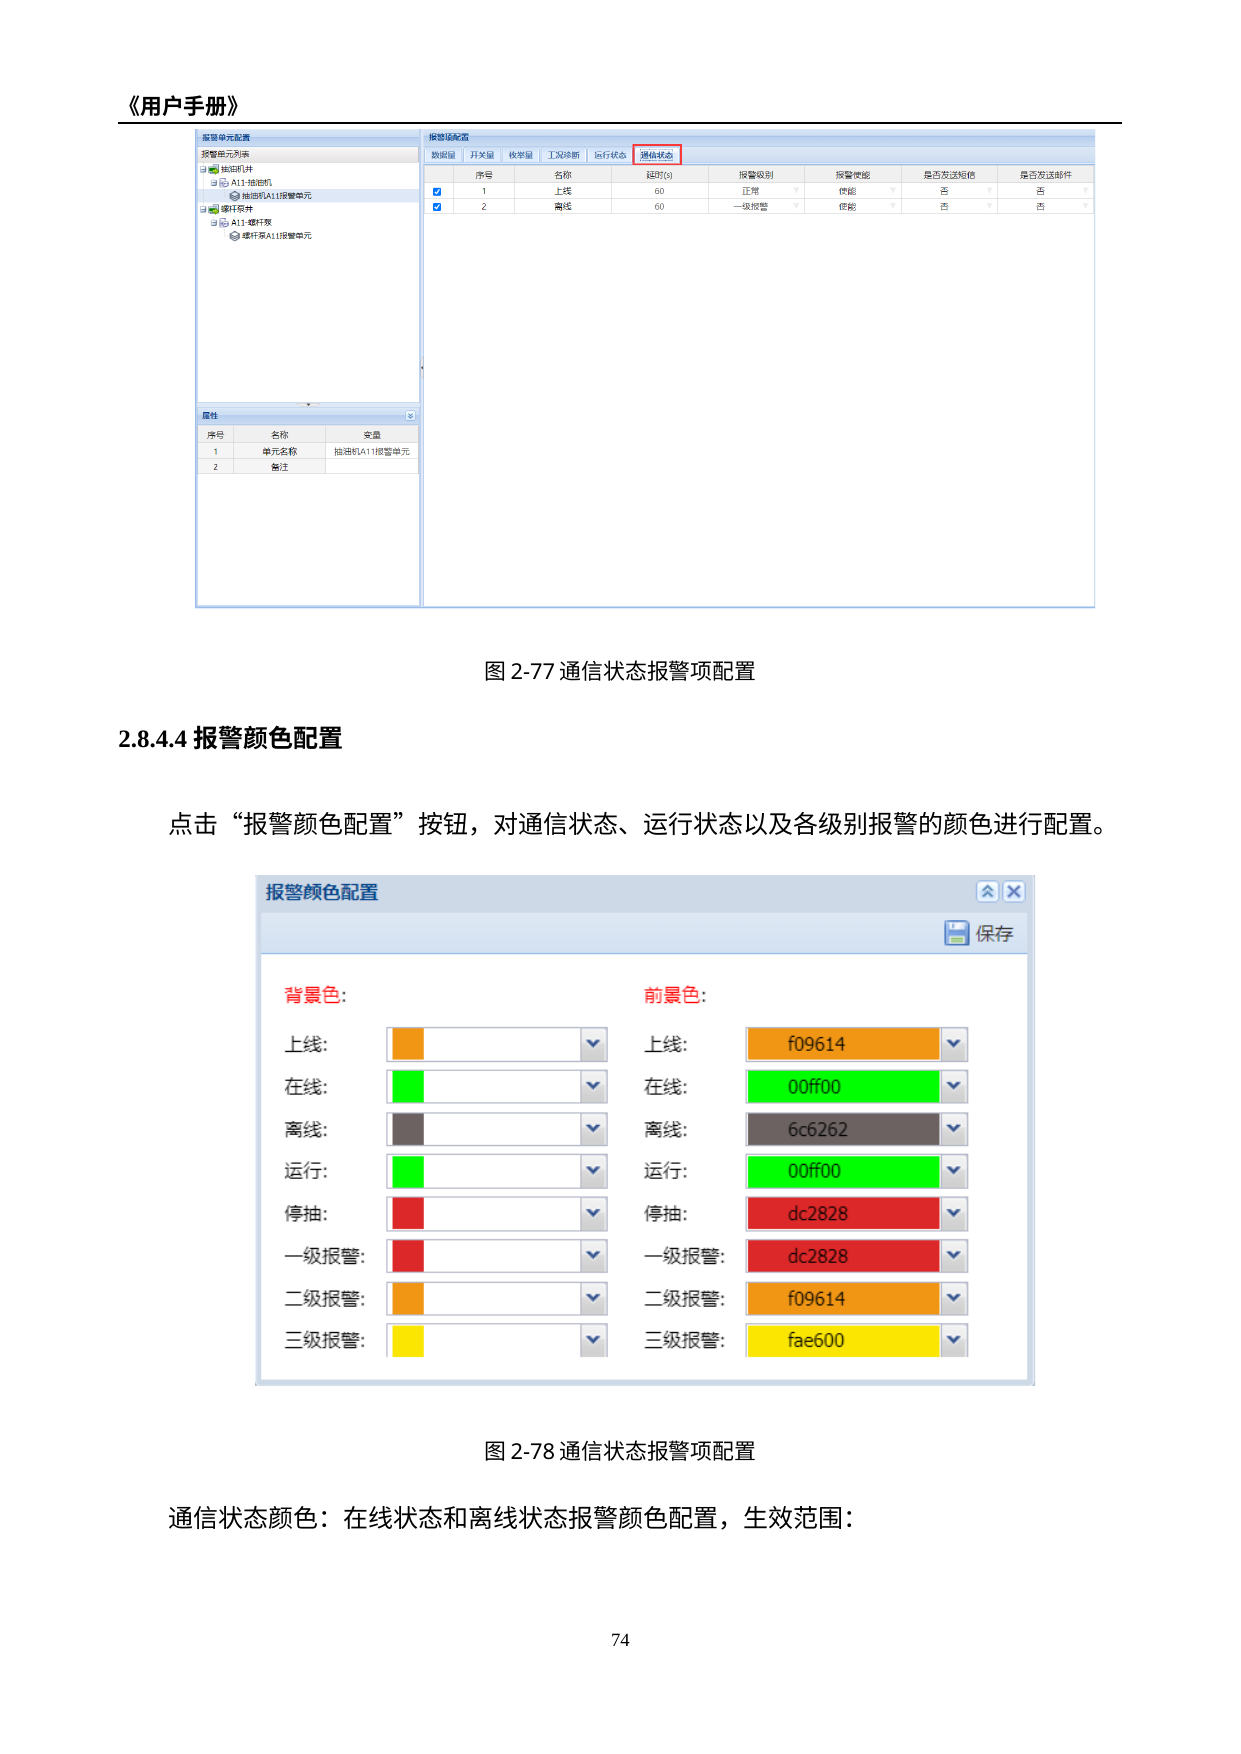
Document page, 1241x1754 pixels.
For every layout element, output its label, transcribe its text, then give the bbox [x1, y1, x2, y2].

picture [195, 129, 1096, 609]
text 点击“报警颜色配置”按钮，对通信状态、运行状态以及各级别报警的颜色进行配置。 [118, 789, 1122, 857]
picture [255, 875, 1036, 1386]
text 通信状态颜色：在线状态和离线状态报警颜色配置，生效范围： [118, 1482, 1122, 1550]
subtitle 2.8.4.4 报警颜色配置 [118, 703, 1122, 771]
text 图2-78通信状态报警项配置 [118, 1433, 1122, 1467]
text 图2-77通信状态报警项配置 [118, 653, 1122, 687]
